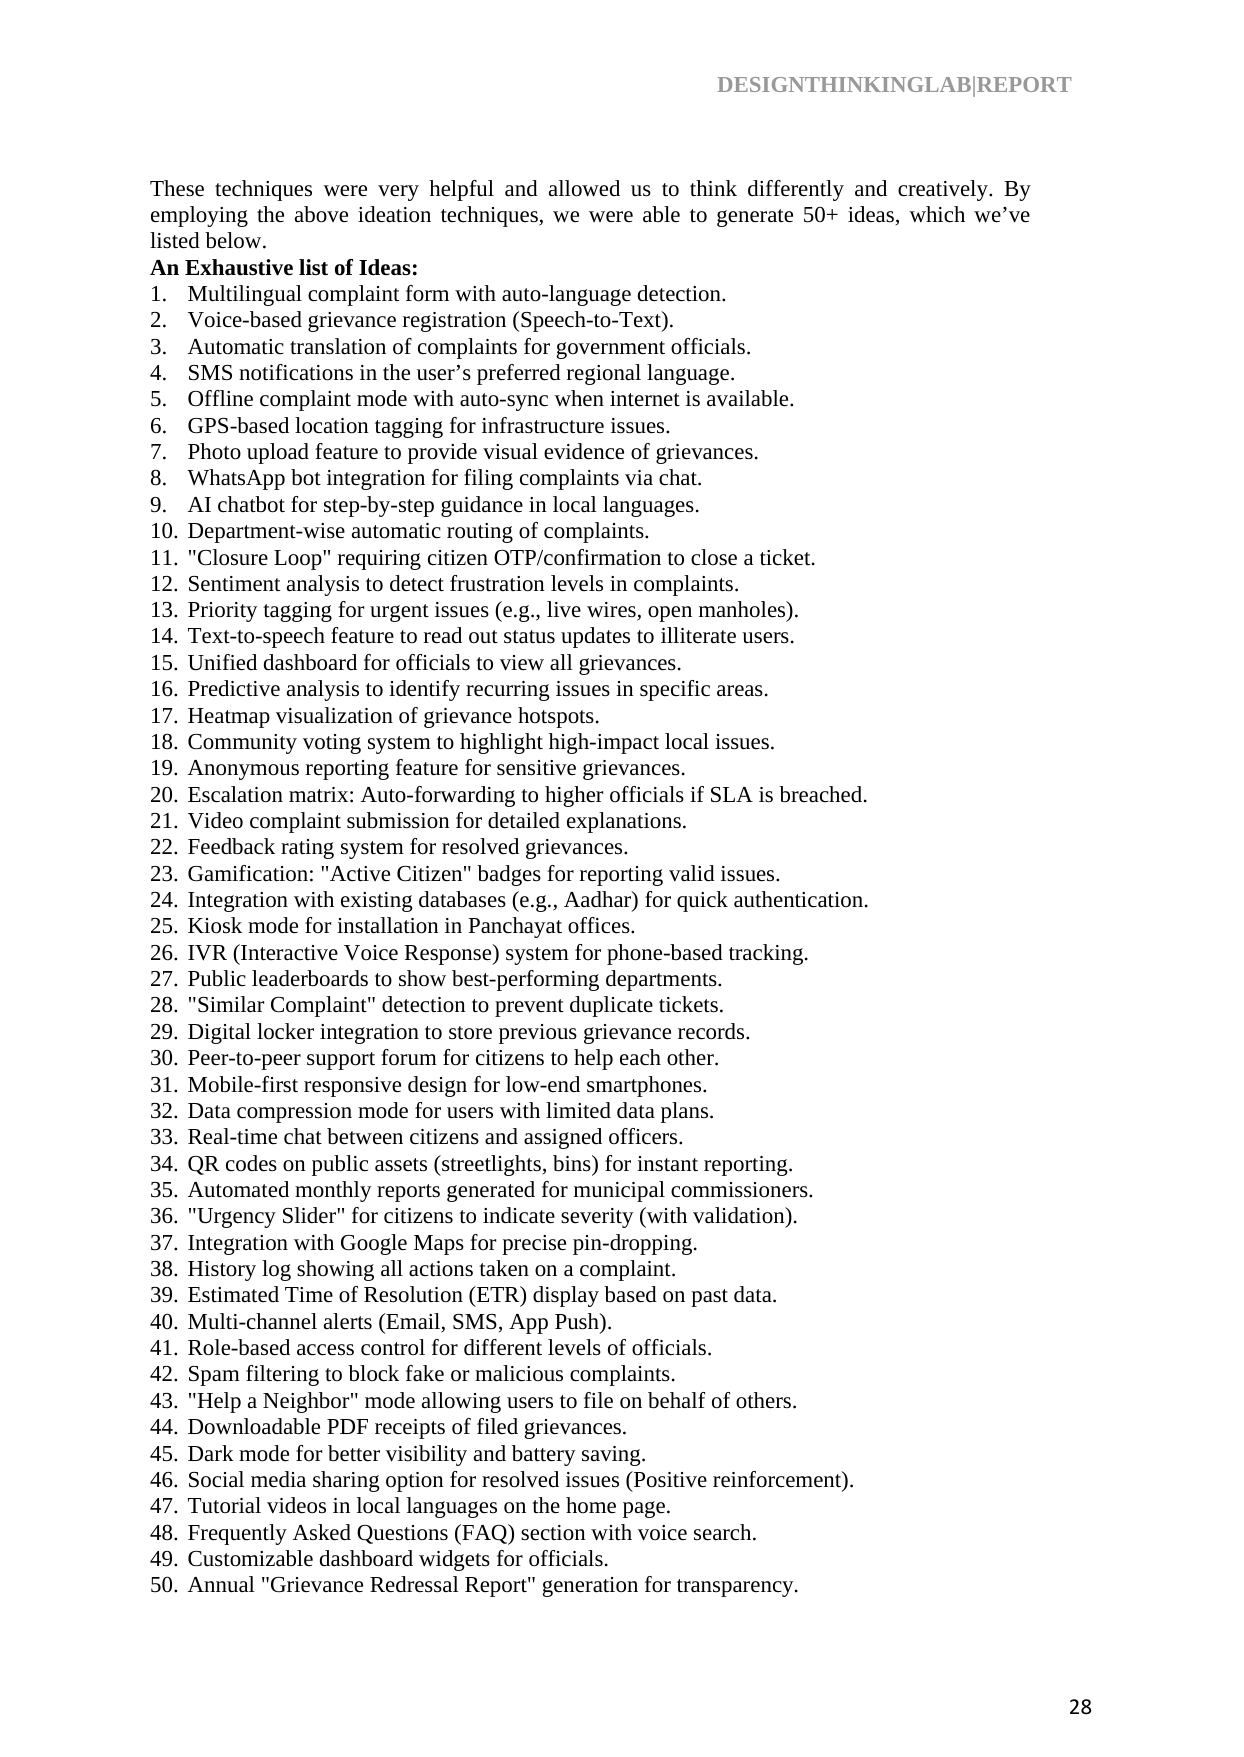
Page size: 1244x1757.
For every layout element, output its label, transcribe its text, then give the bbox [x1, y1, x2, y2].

list Photo upload feature to provide visual evidence of grievances. [150, 438, 1033, 464]
list Automatic translation of complaints for government officials. [150, 333, 1033, 359]
list Automated monthly reports generated for municipal commissioners. [150, 1176, 1033, 1202]
list Offline complaint mode with auto-sync when internet is available. [150, 385, 1033, 412]
list Voice-based grievance registration (Speech-to-Text). [150, 306, 1033, 333]
text An Exhaustive list of Ideas: [150, 254, 1033, 280]
text These techniques were very helpful and allowed us to think differently and creatively. By employing the above ideation techniques, we were able to generate 50+ ideas, which we’ve listed below. [150, 174, 1033, 254]
list Role-based access control for different levels of officials. [150, 1334, 1033, 1361]
list "Similar Complaint" detection to prevent duplicate tickets. [150, 992, 1033, 1018]
list Feedback rating system for resolved grievances. [150, 833, 1033, 860]
list Text-to-speech feature to read out status updates to illiterate users. [150, 623, 1033, 649]
list Peer-to-peer support forum for citizens to help each other. [150, 1044, 1033, 1071]
list GPS-based location tagging for infrastructure issues. [150, 412, 1033, 438]
list Predictive analysis to identify recurring issues in specific areas. [150, 675, 1033, 702]
list Department-wise automatic routing of complaints. [150, 517, 1033, 543]
list Real-time chat between citizens and assigned officers. [150, 1123, 1033, 1150]
list Unified dashboard for officials to view all grievances. [150, 649, 1033, 675]
list IVR (Interactive Voice Response) system for phone-based tracking. [150, 939, 1033, 965]
list Sentiment analysis to detect frustration levels in complaints. [150, 570, 1033, 596]
list Digital locker integration to store previous grievance records. [150, 1018, 1033, 1044]
list Spam filtering to block fake or malicious complaints. [150, 1361, 1033, 1387]
list Priority tagging for urgent issues (e.g., live wires, open manholes). [150, 596, 1033, 623]
list Tutorial videos in local languages on the home page. [150, 1492, 1033, 1519]
list Community voting system to highlight high-impact local issues. [150, 728, 1033, 754]
list Video complaint submission for detailed explanations. [150, 807, 1033, 833]
list Multilingual complaint form with auto-language detection. [150, 280, 1033, 306]
list Integration with Google Maps for precise pin-dropping. [150, 1229, 1033, 1255]
list Escalation matrix: Auto-forwarding to higher officials if SLA is breached. [150, 781, 1033, 807]
list Multi-channel alerts (Email, SMS, App Push). [150, 1308, 1033, 1334]
list Kiosk mode for installation in Panchayat offices. [150, 912, 1033, 939]
list Frequently Asked Questions (FAQ) section with voice search. [150, 1519, 1033, 1545]
list AI chatbot for step-by-step guidance in local languages. [150, 491, 1033, 517]
list Dark mode for better visibility and battery saving. [150, 1439, 1033, 1466]
list "Help a Neighbor" mode allowing users to file on behalf of others. [150, 1387, 1033, 1413]
list SMS notifications in the user’s preferred regional language. [150, 359, 1033, 385]
list QR codes on public assets (streetlights, bins) for instant reporting. [150, 1150, 1033, 1176]
list Annual "Grievance Redressal Report" generation for transparency. [150, 1571, 1033, 1598]
list Integration with existing databases (e.g., Aadhar) for quick authentication. [150, 886, 1033, 912]
list Public leaderboards to show best-performing departments. [150, 965, 1033, 992]
list Customizable dashboard widgets for officials. [150, 1545, 1033, 1571]
list Downloadable PDF receipts of filed grievances. [150, 1413, 1033, 1439]
list History log showing all actions taken on a complaint. [150, 1255, 1033, 1281]
list Gamification: "Active Citizen" badges for reporting valid issues. [150, 860, 1033, 886]
list Anonymous reporting feature for sensitive grievances. [150, 754, 1033, 781]
list Heatmap visualization of grievance hotspots. [150, 702, 1033, 728]
list Data compression mode for users with limited data plans. [150, 1097, 1033, 1123]
list "Urgency Slider" for citizens to indicate severity (with validation). [150, 1202, 1033, 1229]
list Mobile-first responsive design for low-end smartphones. [150, 1071, 1033, 1097]
list Social media sharing option for resolved issues (Positive reinforcement). [150, 1466, 1033, 1492]
list Estimated Time of Resolution (ETR) display based on past data. [150, 1281, 1033, 1308]
list WhatsApp bot integration for filing complaints via chat. [150, 464, 1033, 491]
list "Closure Loop" requiring citizen OTP/confirmation to close a ticket. [150, 543, 1033, 570]
